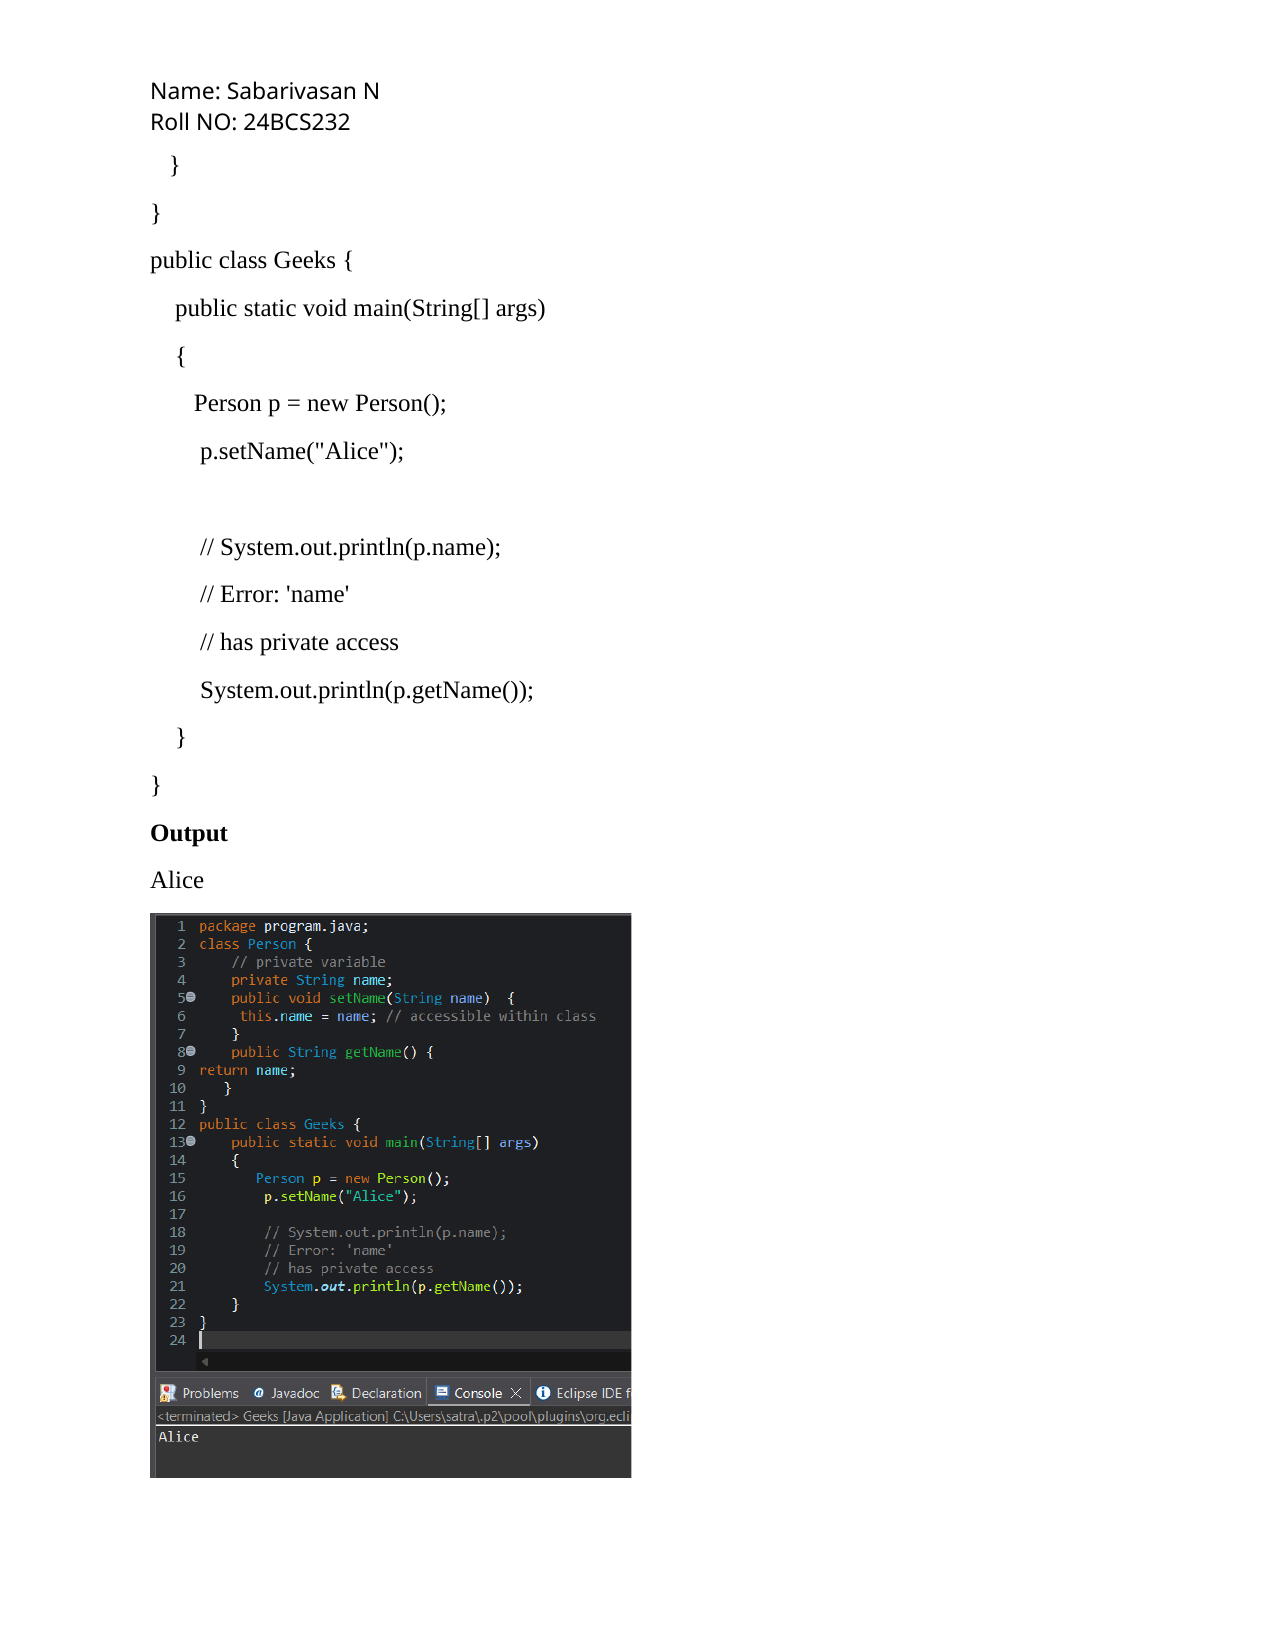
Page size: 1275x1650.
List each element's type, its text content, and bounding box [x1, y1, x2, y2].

text // has private access [150, 627, 1125, 656]
text } [150, 150, 1125, 179]
text } [150, 770, 1125, 799]
text // Error: 'name' [150, 579, 1125, 608]
text } [150, 198, 1125, 226]
text Output [150, 818, 1125, 847]
text public class Geeks { [150, 245, 1125, 274]
text public static void main(String[] args) [150, 293, 1125, 322]
text } [150, 722, 1125, 751]
picture [150, 913, 632, 1478]
text { [150, 341, 1125, 369]
text Alice [150, 866, 1125, 894]
text Person p = new Person(); [150, 388, 1125, 417]
text p.setName("Alice"); [150, 436, 1125, 465]
text System.out.println(p.getName()); [150, 675, 1125, 703]
text // System.out.println(p.name); [150, 532, 1125, 560]
